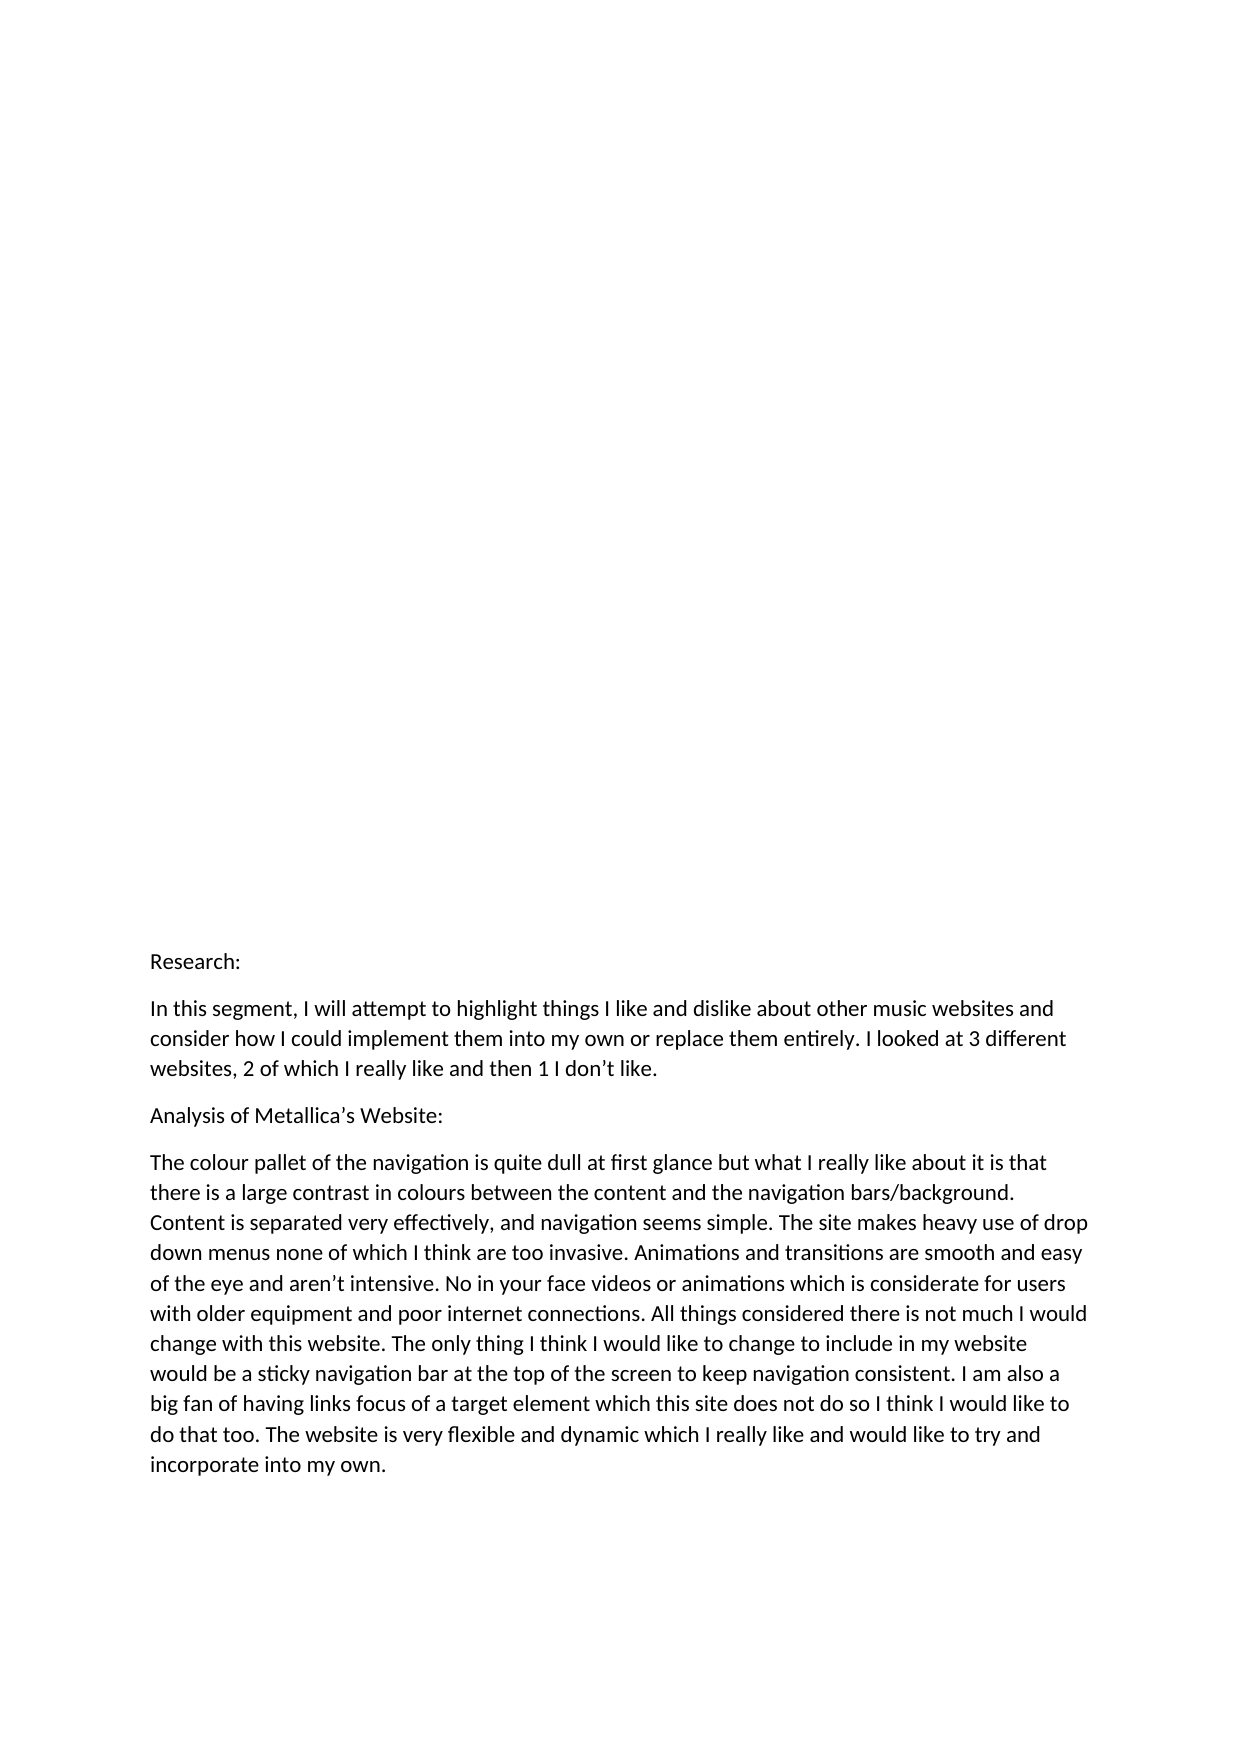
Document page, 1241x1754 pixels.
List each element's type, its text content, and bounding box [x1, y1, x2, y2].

text Research: [150, 947, 1090, 975]
text Analysis of Metallica’s Website: [150, 1101, 1090, 1129]
text The colour pallet of the navigation is quite dull at first glance but what I really like about it is that there is a large contrast in colours between the content and the navigation bars/background. Content is separated very effectively, and navigation seems simple. The site makes heavy use of drop down menus none of which I think are too invasive. Animations and transitions are smooth and easy of the eye and aren’t intensive. No in your face videos or animations which is considerate for users with older equipment and poor internet connections. All things considered there is not much I would change with this website. The only thing I think I would like to change to include in my website would be a sticky navigation bar at the top of the screen to keep navigation consistent. I am also a big fan of having links focus of a target element which this site does not do so I think I would like to do that too. The website is very flexible and dynamic which I really like and would like to try and incorporate into my own. [150, 1148, 1090, 1478]
text In this segment, I will attempt to highlight things I like and dislike about other music websites and consider how I could implement them into my own or replace them entirely. I looked at 3 different websites, 2 of which I really like and then 1 I don’t like. [150, 994, 1090, 1082]
